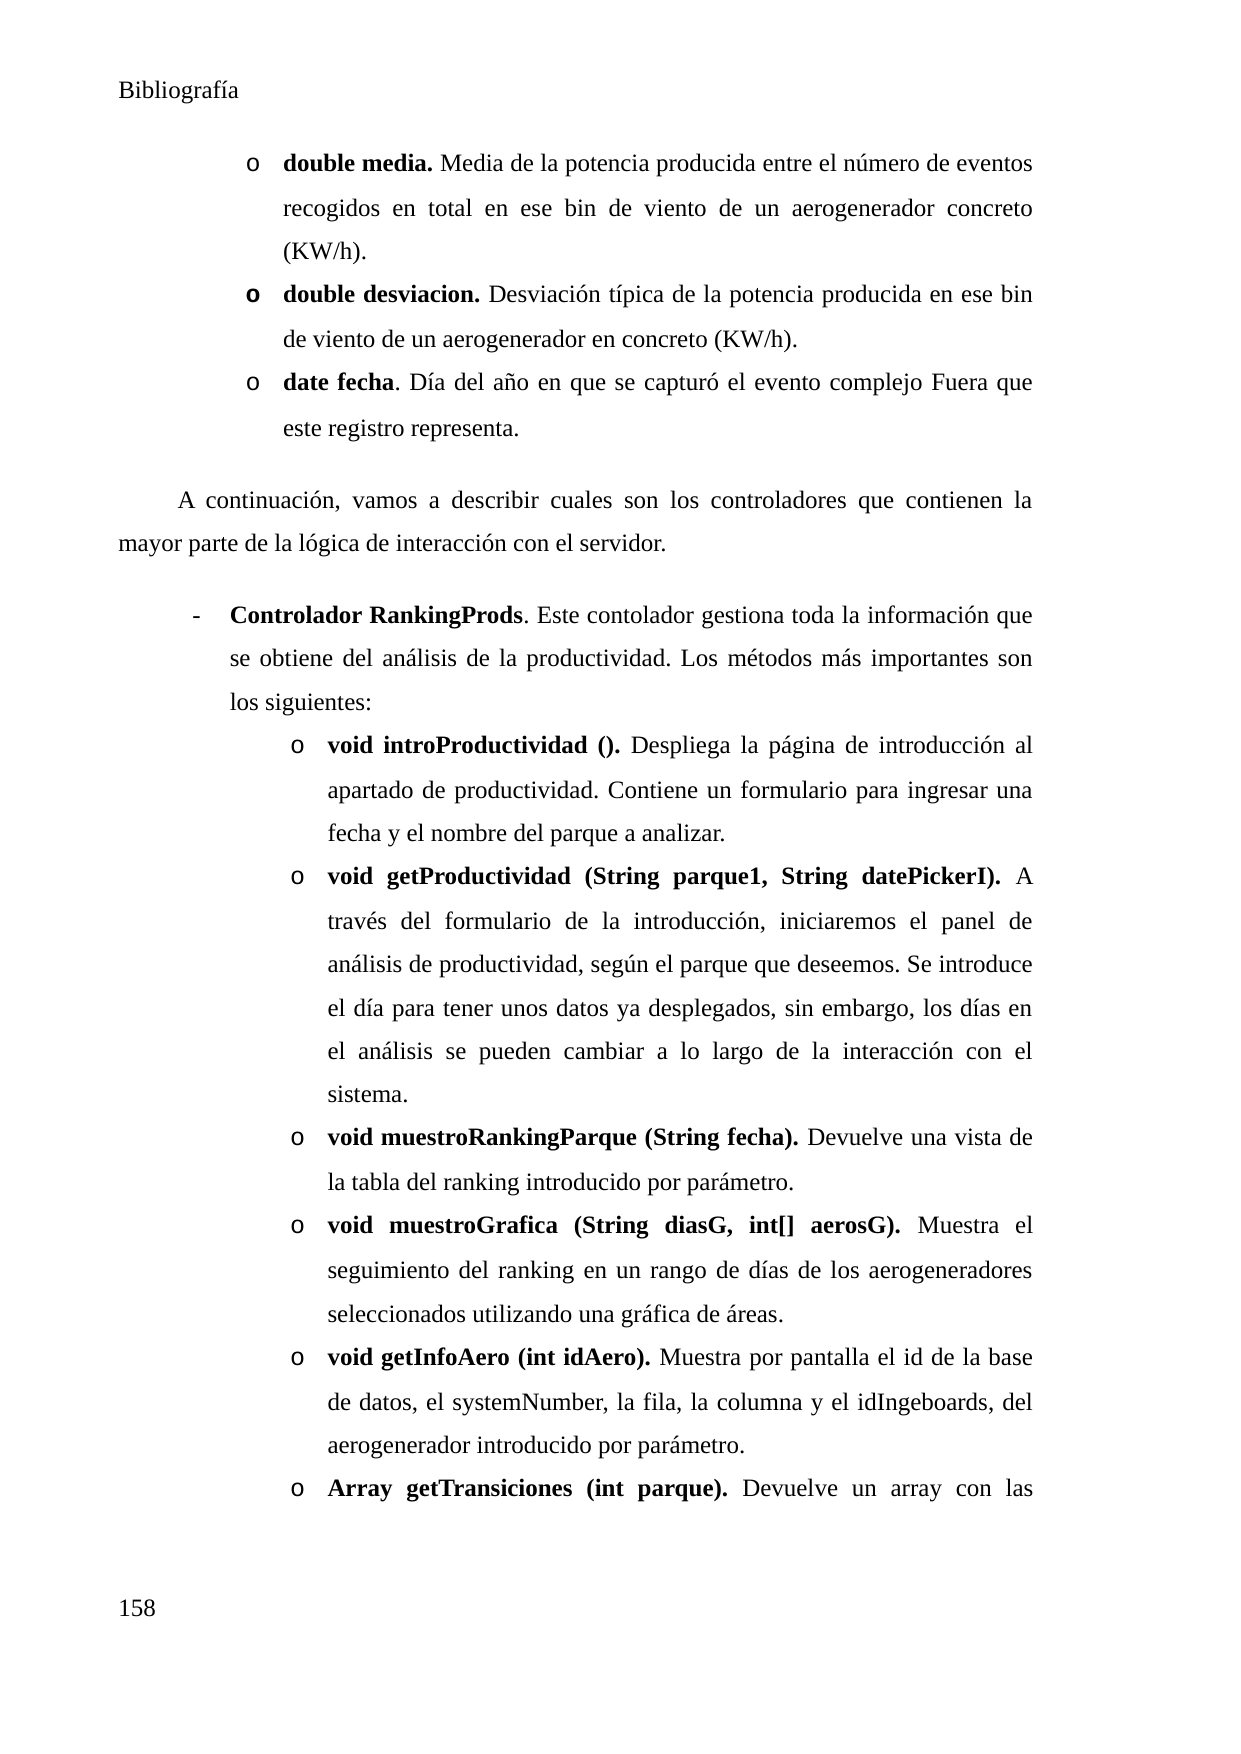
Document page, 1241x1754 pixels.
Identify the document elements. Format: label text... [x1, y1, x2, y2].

list double desviacion. Desviación típica de la potencia producida en ese bin de viento de un aerogenerador en concreto (KW/h). [245, 279, 1033, 353]
list void getInfoAero (int idAero). Muestra por pantalla el id de la base de datos, el systemNumber, la fila, la columna y el idIngeboards, del aerogenerador introducido por parámetro. [290, 1342, 1033, 1459]
list void muestroGrafica (String diasG, int[] aerosG). Muestra el seguimiento del ranking en un rango de días de los aerogeneradores seleccionados utilizando una gráfica de áreas. [290, 1210, 1033, 1327]
list void introProductividad (). Despliega la página de introducción al apartado de productividad. Contiene un formulario para ingresar una fecha y el nombre del parque a analizar. [290, 730, 1033, 847]
text A continuación, vamos a describir cuales son los controladores que contienen la mayor parte de la lógica de interacción con el servidor. [118, 485, 1033, 557]
list date fecha. Día del año en que se capturó el evento complejo Fuera que este registro representa. [245, 367, 1033, 441]
list void getProductividad (String parque1, String datePickerI). A través del formulario de la introducción, iniciaremos el panel de análisis de productividad, según el parque que deseemos. Se introduce el día para tener unos datos ya desplegados, sin embargo, los días en el análisis se pueden cambiar a lo largo de la interacción con el sistema. [290, 861, 1033, 1108]
list Controlador RankingProds. Este contolador gestiona toda la información que se obtiene del análisis de la productividad. Los métodos más importantes son los siguientes: [192, 600, 1033, 715]
list void muestroRankingParque (String fecha). Devuelve una vista de la tabla del ranking introducido por parámetro. [290, 1122, 1033, 1196]
list double media. Media de la potencia producida entre el número de eventos recogidos en total en ese bin de viento de un aerogenerador concreto (KW/h). [245, 148, 1033, 265]
